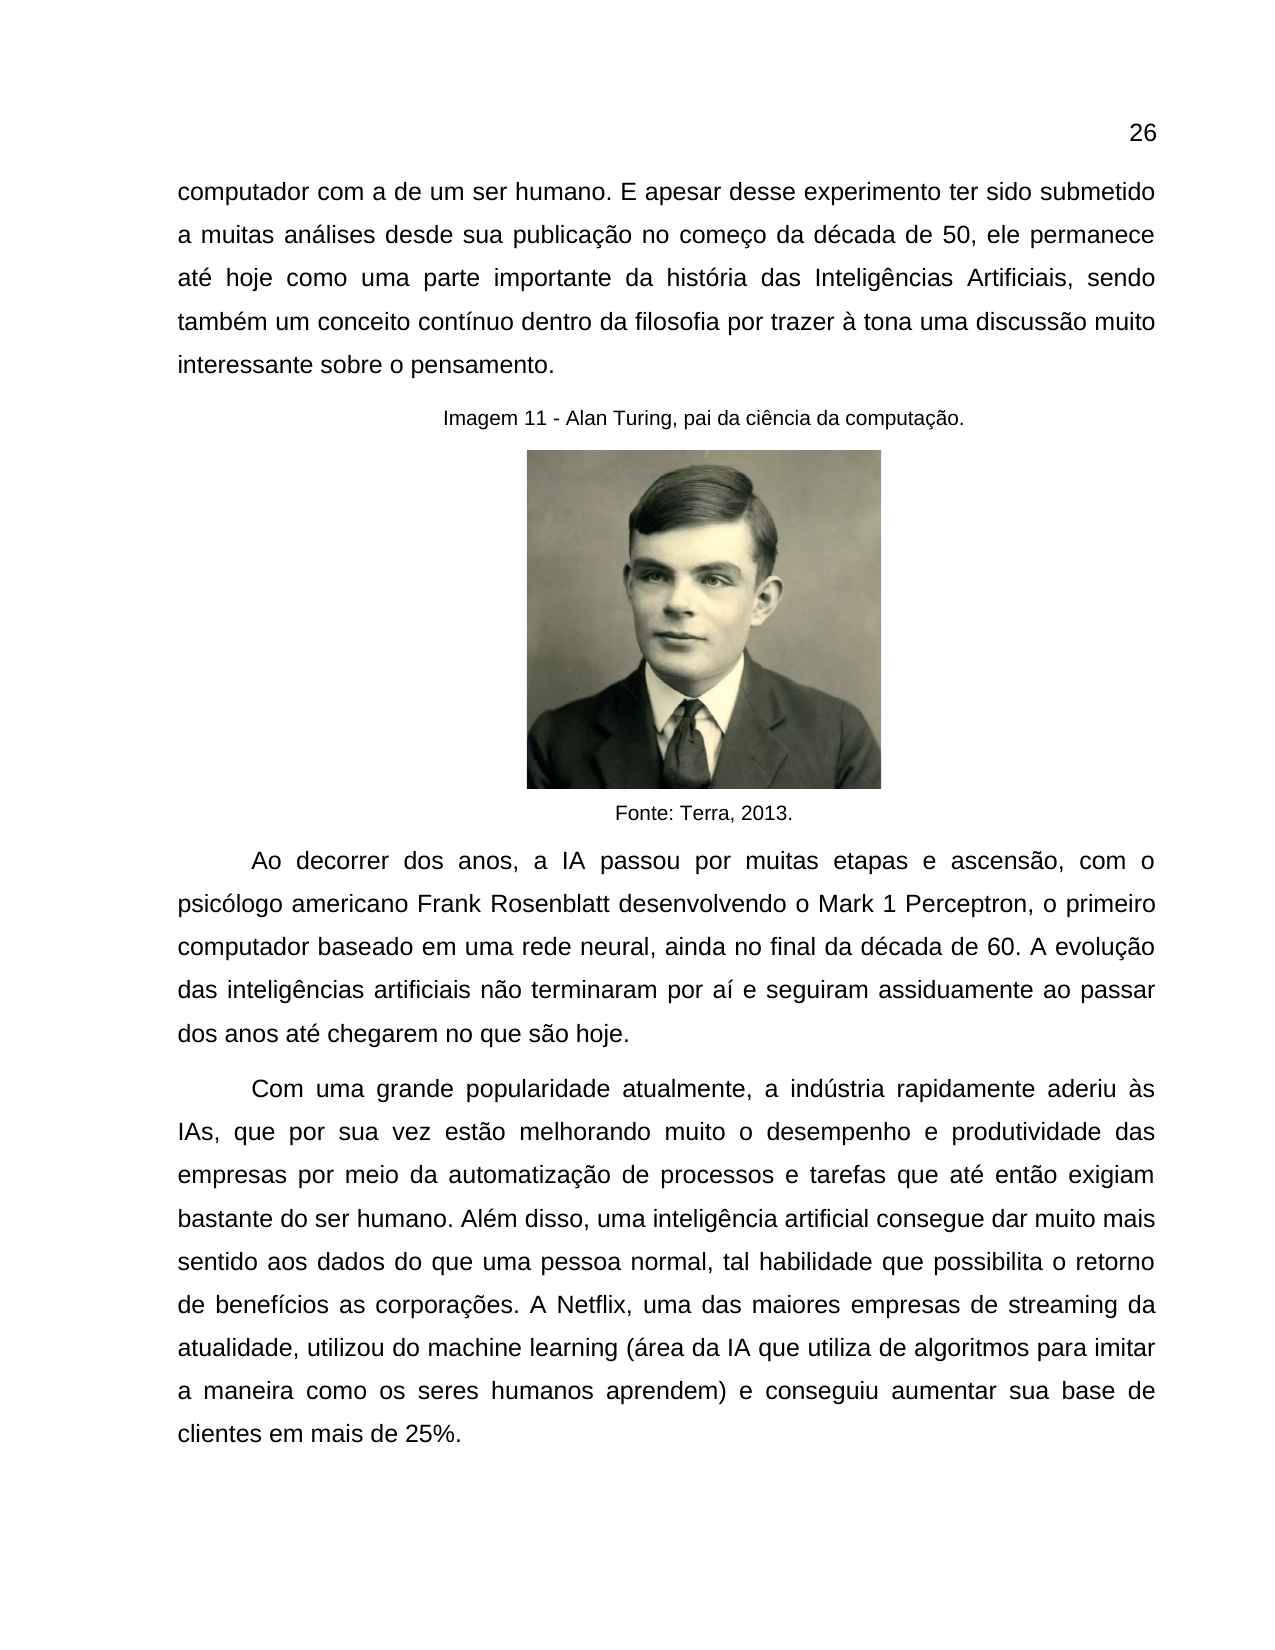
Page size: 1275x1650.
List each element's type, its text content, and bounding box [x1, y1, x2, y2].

picture [526, 450, 882, 789]
text Fonte: Terra, 2013. [177, 801, 1157, 825]
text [177, 177, 1157, 378]
text Ao decorrer dos anos, a IA passou por muitas etapas e ascensão, com o psicólogo americano Frank Rosenblatt desenvolvendo o Mark 1 Perceptron, o primeiro computador baseado em uma rede neural, ainda no final da década de 60. A evolução das inteligências artificiais não terminaram por aí e seguiram assiduamente ao passar dos anos até chegarem no que são hoje. [177, 846, 1157, 1047]
text Com uma grande popularidade atualmente, a indústria rapidamente aderiu às IAs, que por sua vez estão melhorando muito o desempenho e produtividade das empresas por meio da automatização de processos e tarefas que até então exigiam bastante do ser humano. Além disso, uma inteligência artificial consegue dar muito mais sentido aos dados do que uma pessoa normal, tal habilidade que possibilita o retorno de benefícios as corporações. A Netflix, uma das maiores empresas de streaming da atualidade, utilizou do machine learning (área da IA que utiliza de algoritmos para imitar a maneira como os seres humanos aprendem) e conseguiu aumentar sua base de clientes em mais de 25%. [177, 1074, 1157, 1448]
text Imagem 11 - Alan Turing, pai da ciência da computação. [177, 405, 1157, 429]
